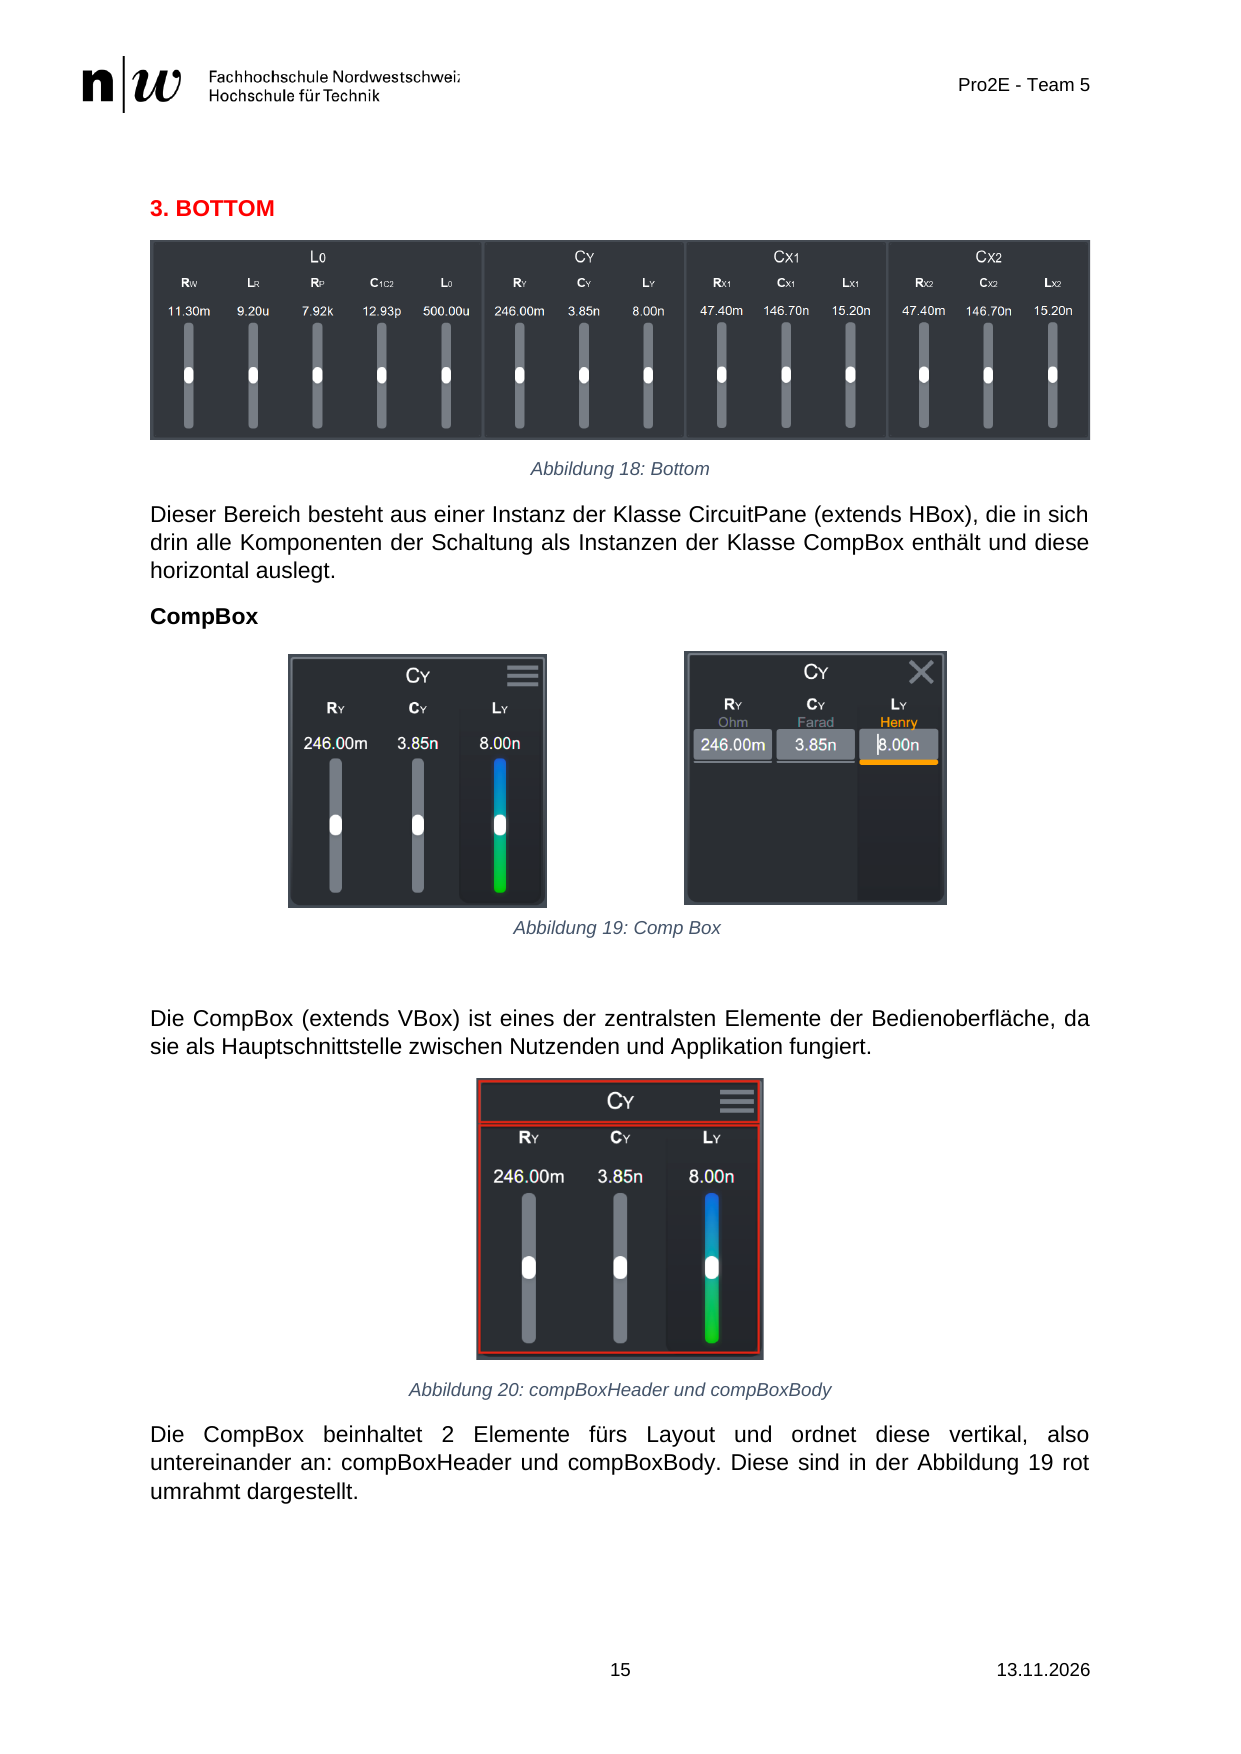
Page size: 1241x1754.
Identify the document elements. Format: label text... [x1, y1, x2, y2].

text Dieser Bereich besteht aus einer Instanz der Klasse CircuitPane (extends HBox), die in sich drin alle Komponenten der Schaltung als Instanzen der Klasse CompBox enthält und diese horizontal auslegt. [150, 501, 1090, 584]
picture [476, 1078, 764, 1360]
picture [288, 654, 547, 908]
text 3. BOTTOM [150, 195, 1090, 221]
picture [150, 240, 1091, 440]
picture [81, 56, 460, 113]
picture [684, 651, 947, 905]
text CompBox [150, 603, 1090, 629]
text Die CompBox (extends VBox) ist eines der zentralsten Elemente der Bedienoberfläche, da sie als Hauptschnittstelle zwischen Nutzenden und Applikation fungiert. [150, 1004, 1090, 1059]
text Die CompBox beinhaltet 2 Elemente fürs Layout und ordnet diese vertikal, also untereinander an: compBoxHeader und compBoxBody. Diese sind in der Abbildung 19 rot umrahmt dargestellt. [150, 1421, 1090, 1504]
text Abbildung 19: compBoxHeader und compBoxBody [150, 1378, 1090, 1400]
text Abbildung 17: Bottom [150, 458, 1090, 480]
